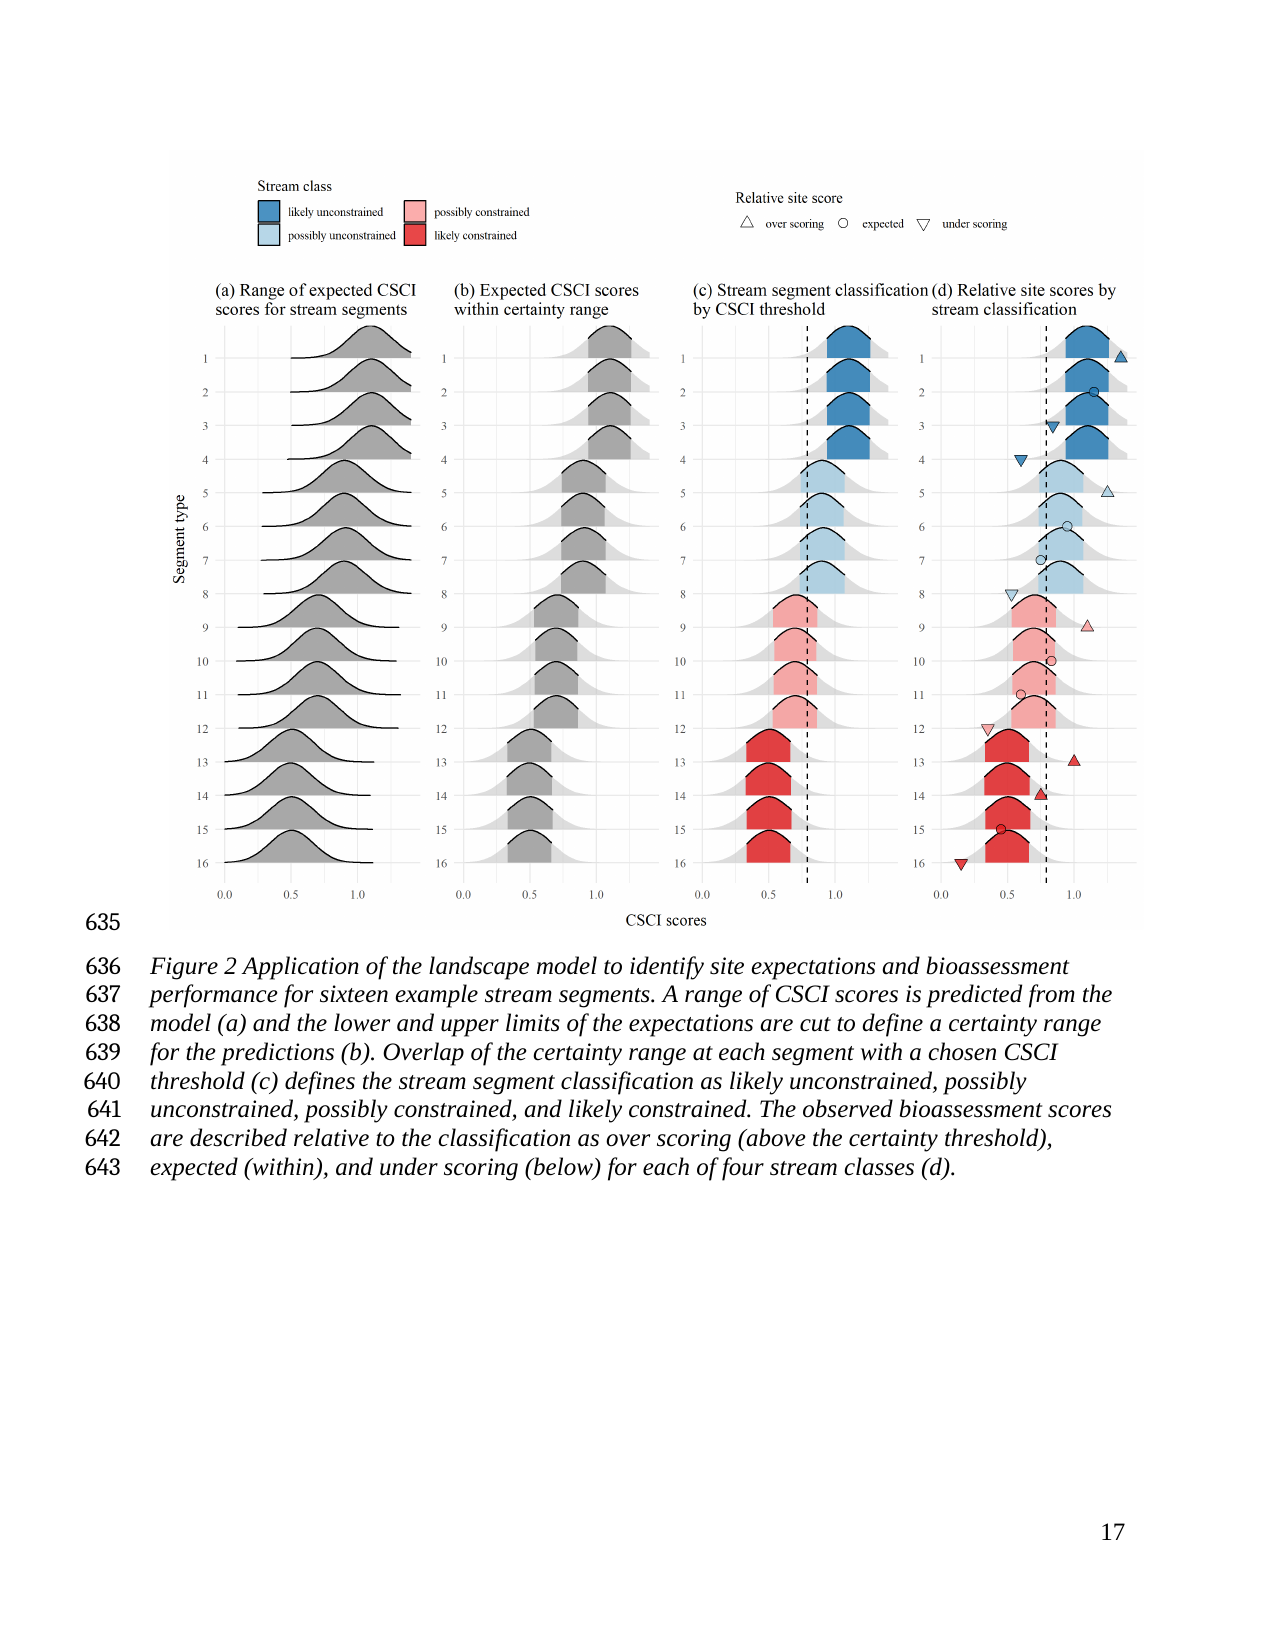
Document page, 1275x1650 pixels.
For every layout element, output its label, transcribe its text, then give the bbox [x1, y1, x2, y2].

picture [168, 150, 1144, 930]
text Figure 2 Application of the landscape model to identify site expectations and bioassessment performance for sixteen example stream segments. A range of CSCI scores is predicted from the model (a) and the lower and upper limits of the expectations are cut to define a certainty range for the predictions (b). Overlap of the certainty range at each segment with a chosen CSCI threshold (c) defines the stream segment classification as likely unconstrained, possibly unconstrained, possibly constrained, and likely constrained. The observed bioassessment scores are described relative to the classification as over scoring (above the certainty threshold), expected (within), and under scoring (below) for each of four stream classes (d). [150, 951, 1125, 1181]
